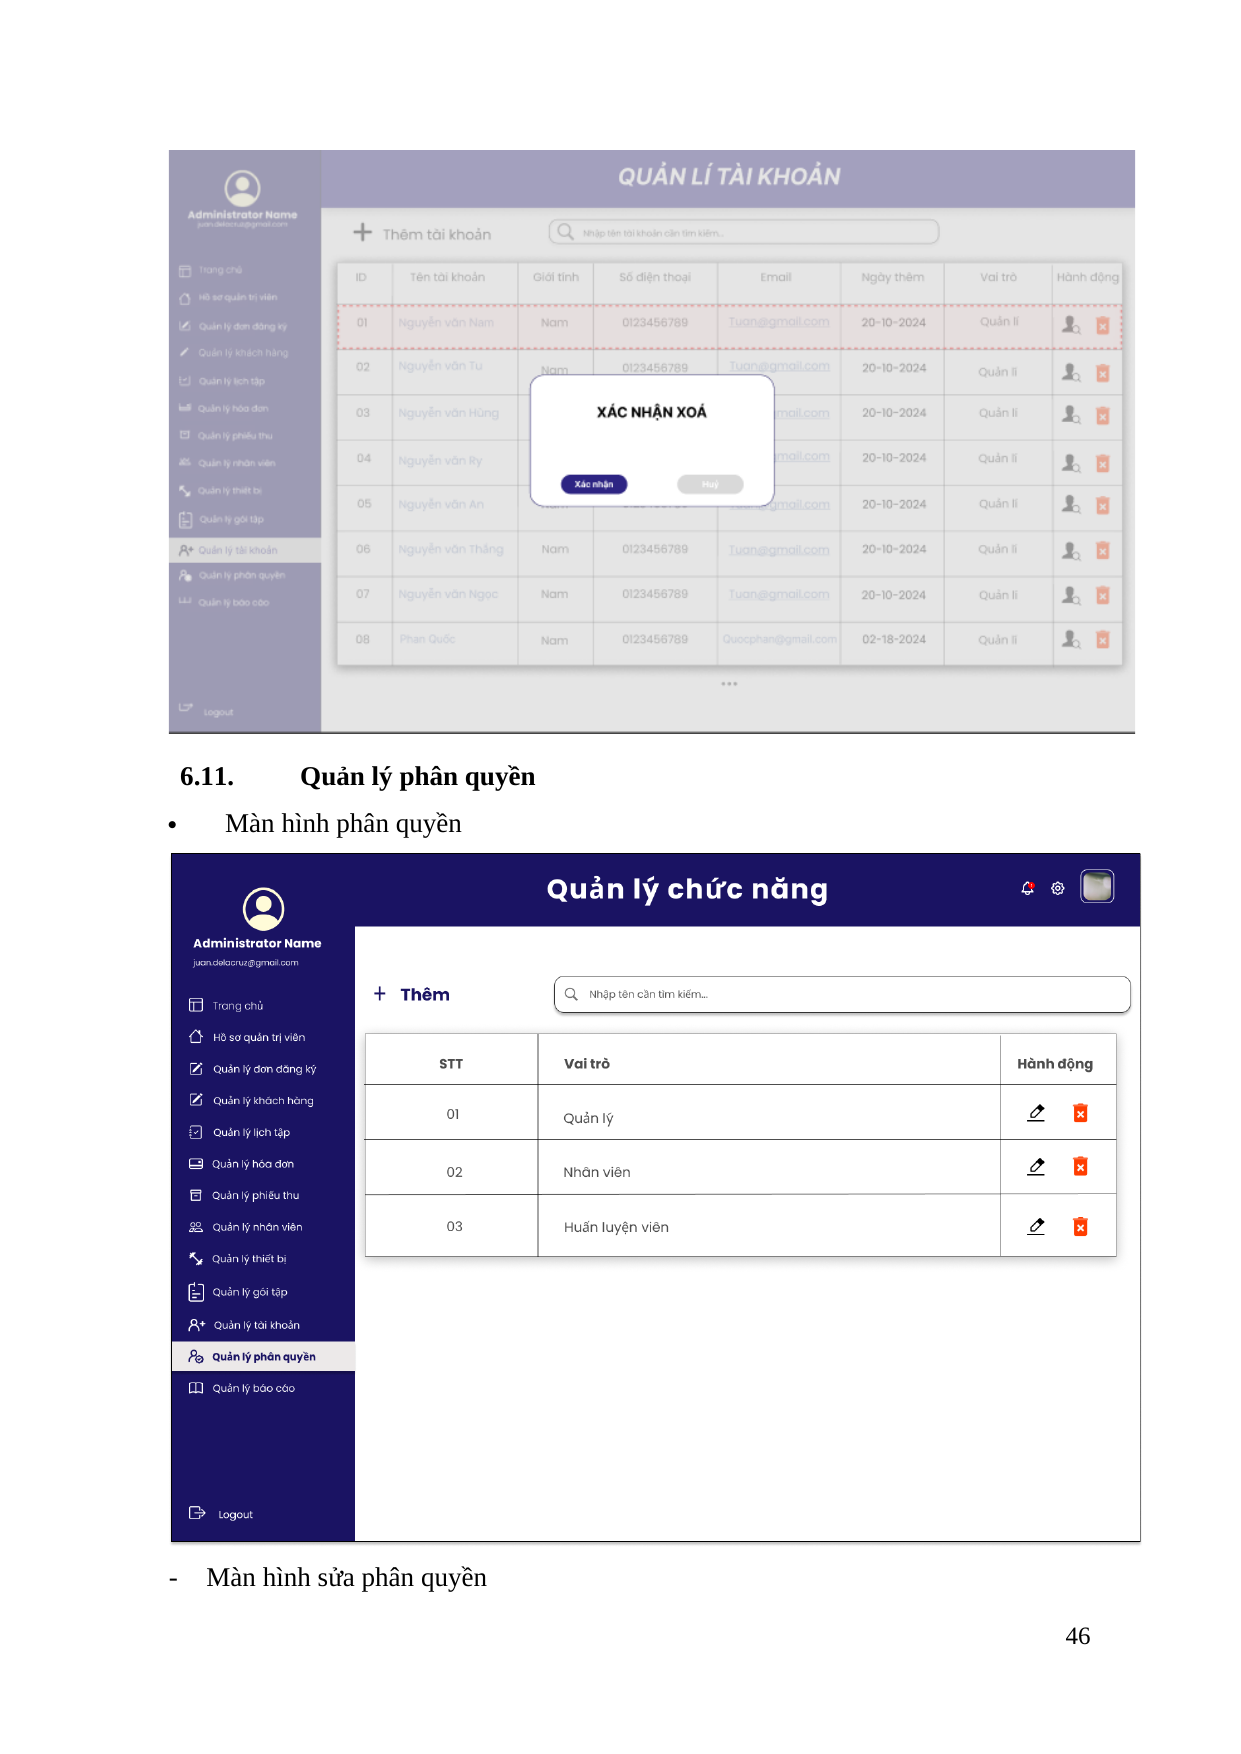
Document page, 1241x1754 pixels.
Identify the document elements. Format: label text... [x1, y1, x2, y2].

list Màn hình sửa phân quyền [169, 1561, 1090, 1593]
subtitle Quản lý phân quyền [172, 760, 1090, 791]
picture [168, 853, 1143, 1547]
picture [168, 150, 1135, 734]
list Màn hình phân quyền [150, 807, 1090, 838]
